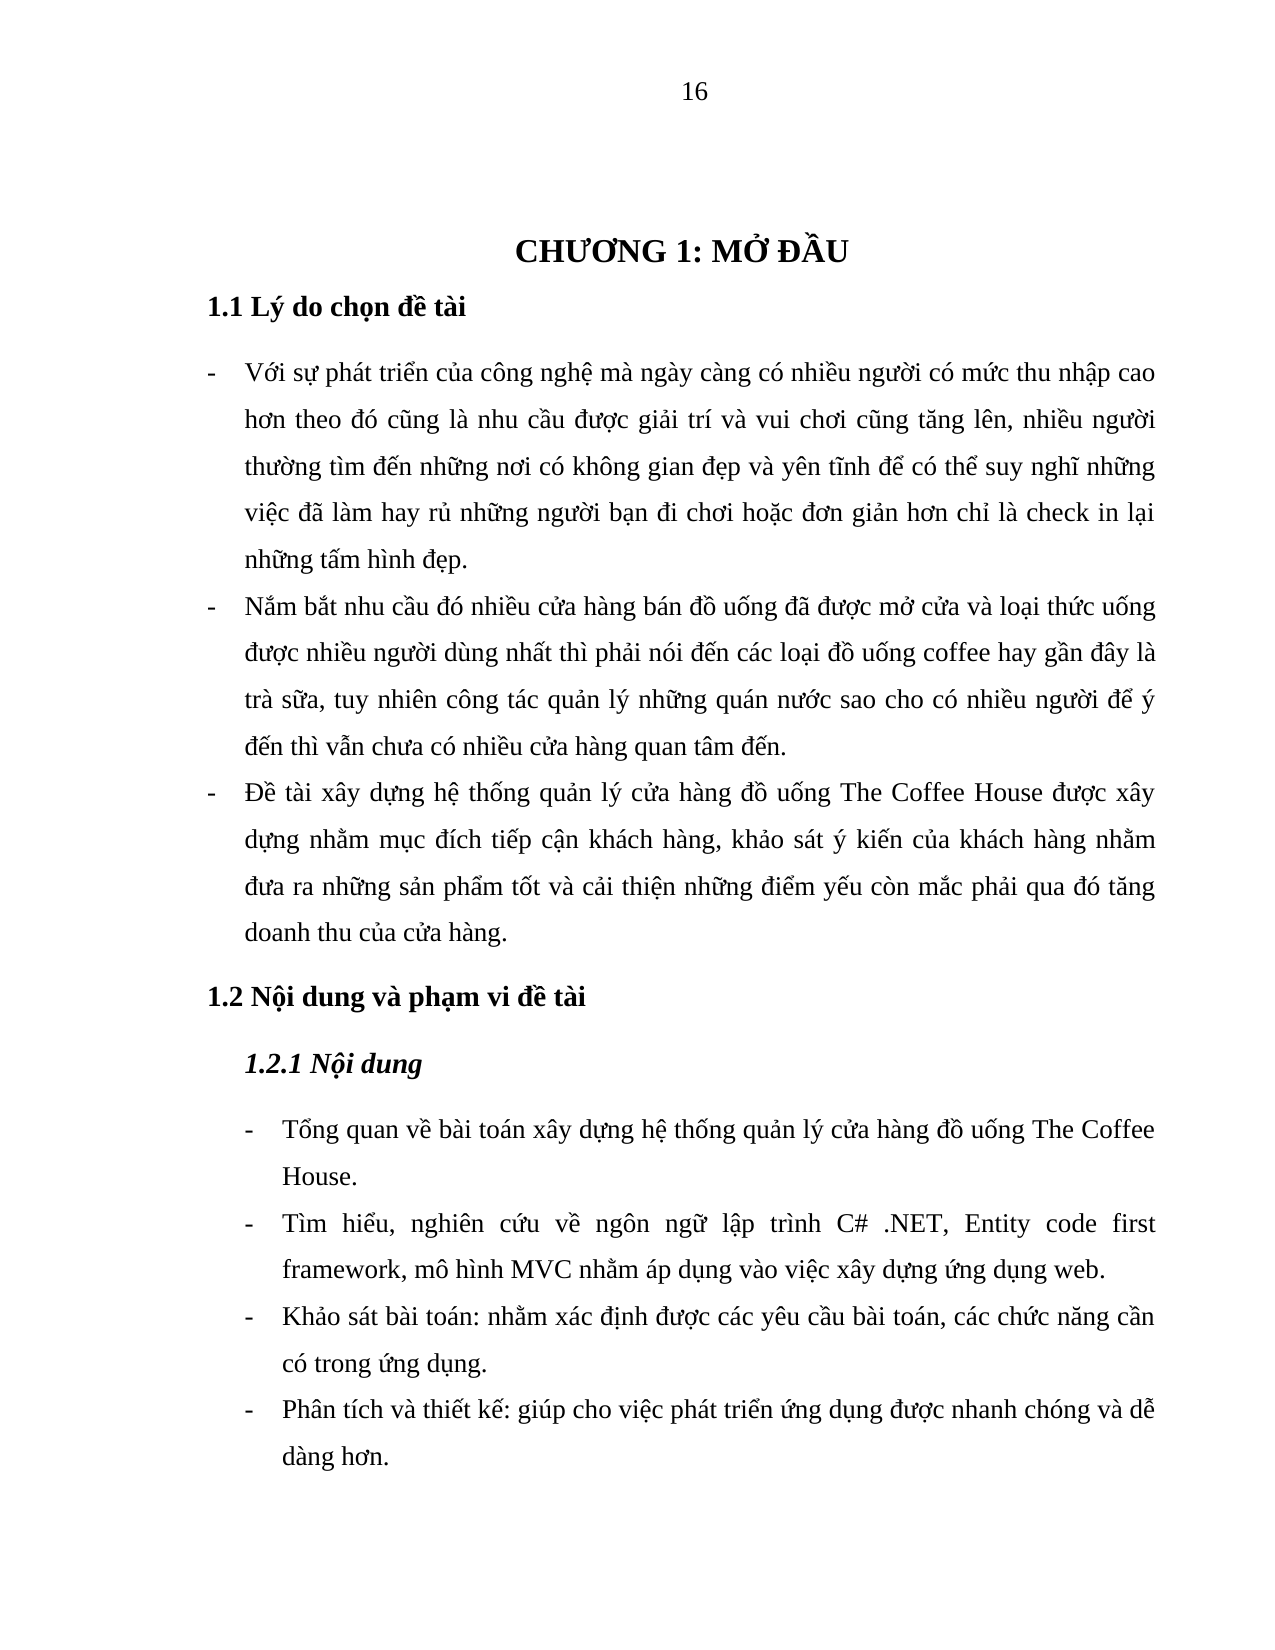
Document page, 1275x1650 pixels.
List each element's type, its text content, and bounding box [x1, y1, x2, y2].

text 1.2.1 Nội dung [207, 1047, 1157, 1080]
list Với sự phát triển của công nghệ mà ngày càng có nhiều người có mức thu nhập cao hơn theo đó cũng là nhu cầu được giải trí và vui chơi cũng tăng lên, nhiều người thường tìm đến những nơi có không gian đẹp và yên tĩnh để có thể suy nghĩ những việc đã làm hay rủ những người bạn đi chơi hoặc đơn giản hơn chỉ là check in lại những tấm hình đẹp. [207, 356, 1157, 574]
text 1.2 Nội dung và phạm vi đề tài [207, 979, 1157, 1013]
list Nắm bắt nhu cầu đó nhiều cửa hàng bán đồ uống đã được mở cửa và loại thức uống được nhiều người dùng nhất thì phải nói đến các loại đồ uống coffee hay gần đây là trà sữa, tuy nhiên công tác quản lý những quán nước sao cho có nhiều người để ý đến thì vẫn chưa có nhiều cửa hàng quan tâm đến. [207, 589, 1157, 761]
list Tổng quan về bài toán xây dựng hệ thống quản lý cửa hàng đồ uống The Coffee House. [244, 1113, 1157, 1191]
list Tìm hiểu, nghiên cứu về ngôn ngữ lập trình C# .NET, Entity code first framework, mô hình MVC nhằm áp dụng vào việc xây dựng ứng dụng web. [244, 1207, 1157, 1285]
list Khảo sát bài toán: nhằm xác định được các yêu cầu bài toán, các chức năng cần có trong ứng dụng. [244, 1300, 1157, 1378]
list Đề tài xây dựng hệ thống quản lý cửa hàng đồ uống The Coffee House được xây dựng nhằm mục đích tiếp cận khách hàng, khảo sát ý kiến của khách hàng nhằm đưa ra những sản phẩm tốt và cải thiện những điểm yếu còn mắc phải qua đó tăng doanh thu của cửa hàng. [207, 776, 1157, 947]
subtitle CHƯƠNG 1: MỞ ĐẦU [207, 232, 1157, 270]
list Phân tích và thiết kế: giúp cho việc phát triển ứng dụng được nhanh chóng và dễ dàng hơn. [244, 1393, 1157, 1471]
text 1.1 Lý do chọn đề tài [207, 289, 1157, 323]
